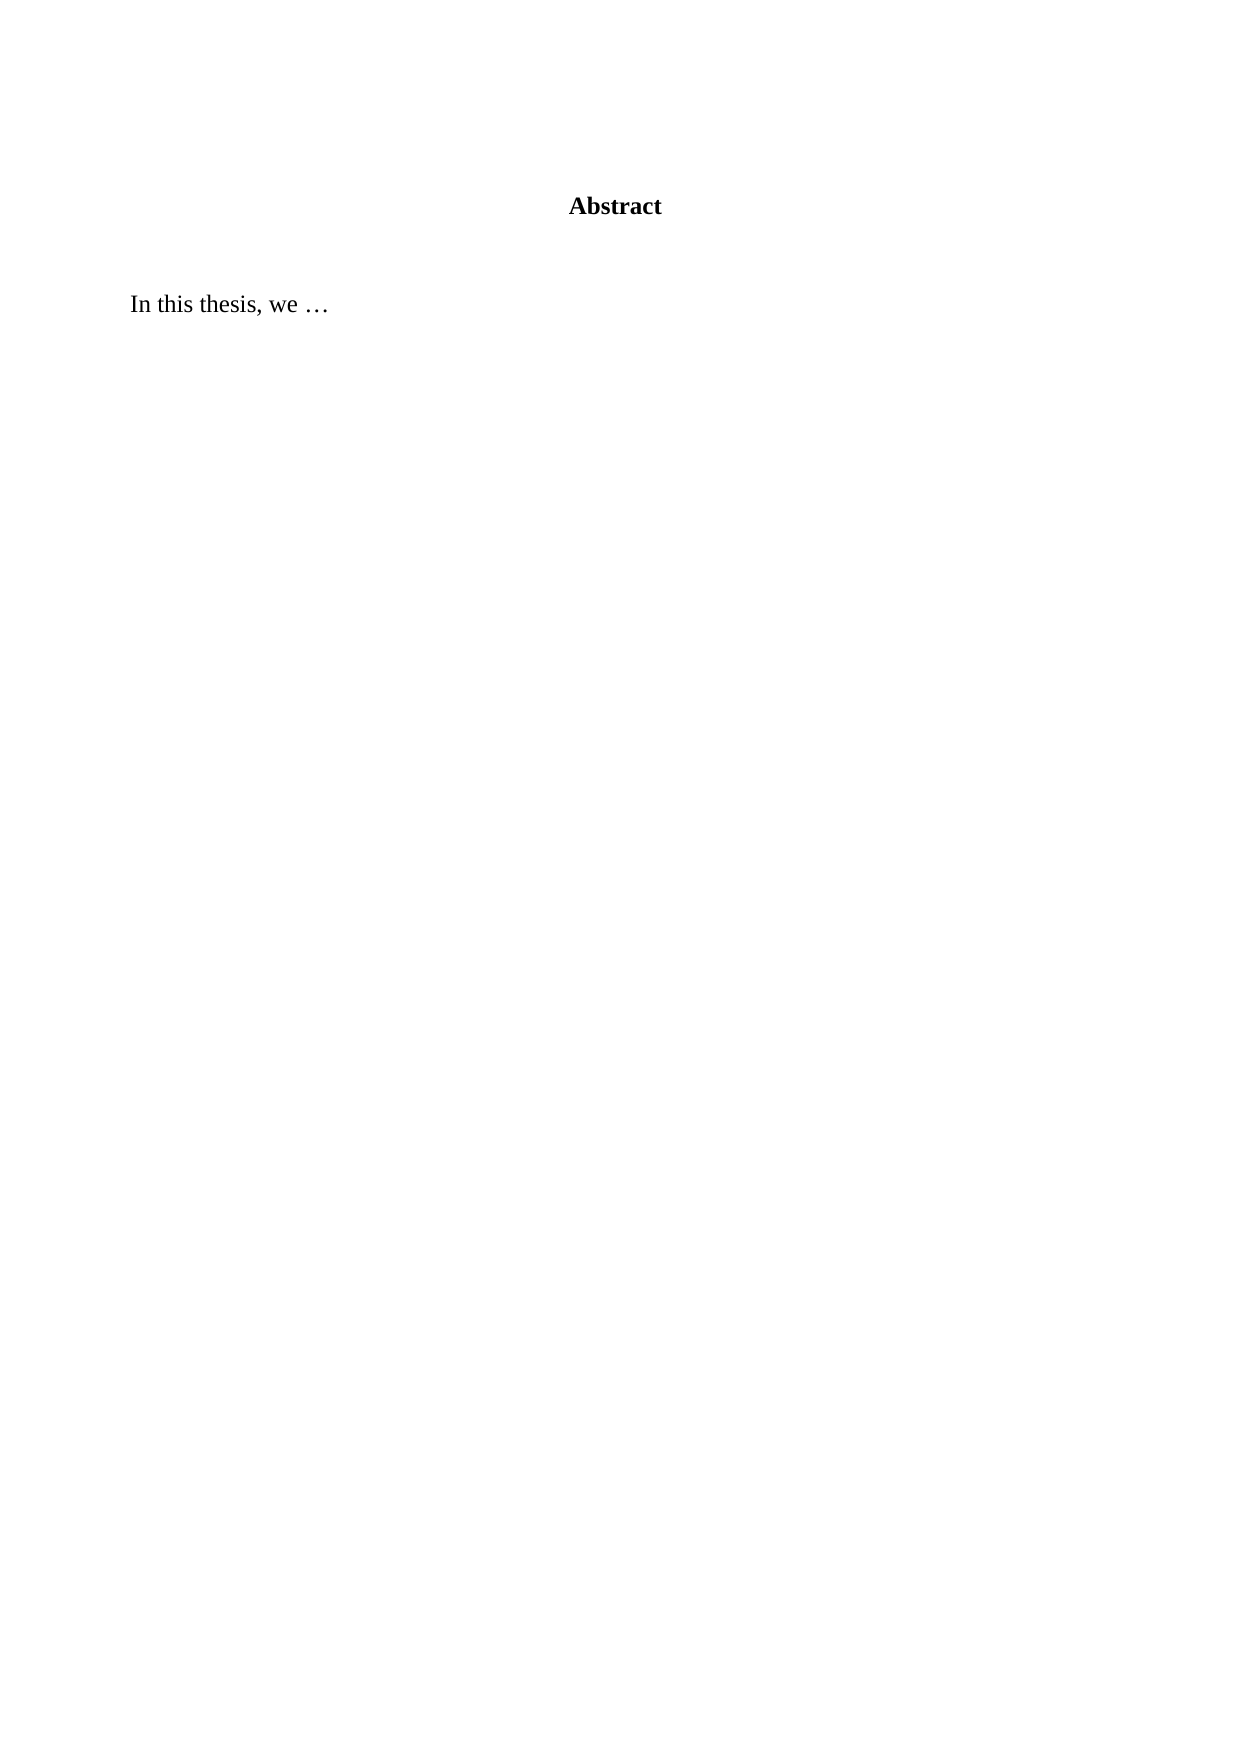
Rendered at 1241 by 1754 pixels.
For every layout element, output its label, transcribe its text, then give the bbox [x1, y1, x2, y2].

text In this thesis, we … [130, 289, 1063, 318]
list Abstract [167, 191, 1063, 219]
